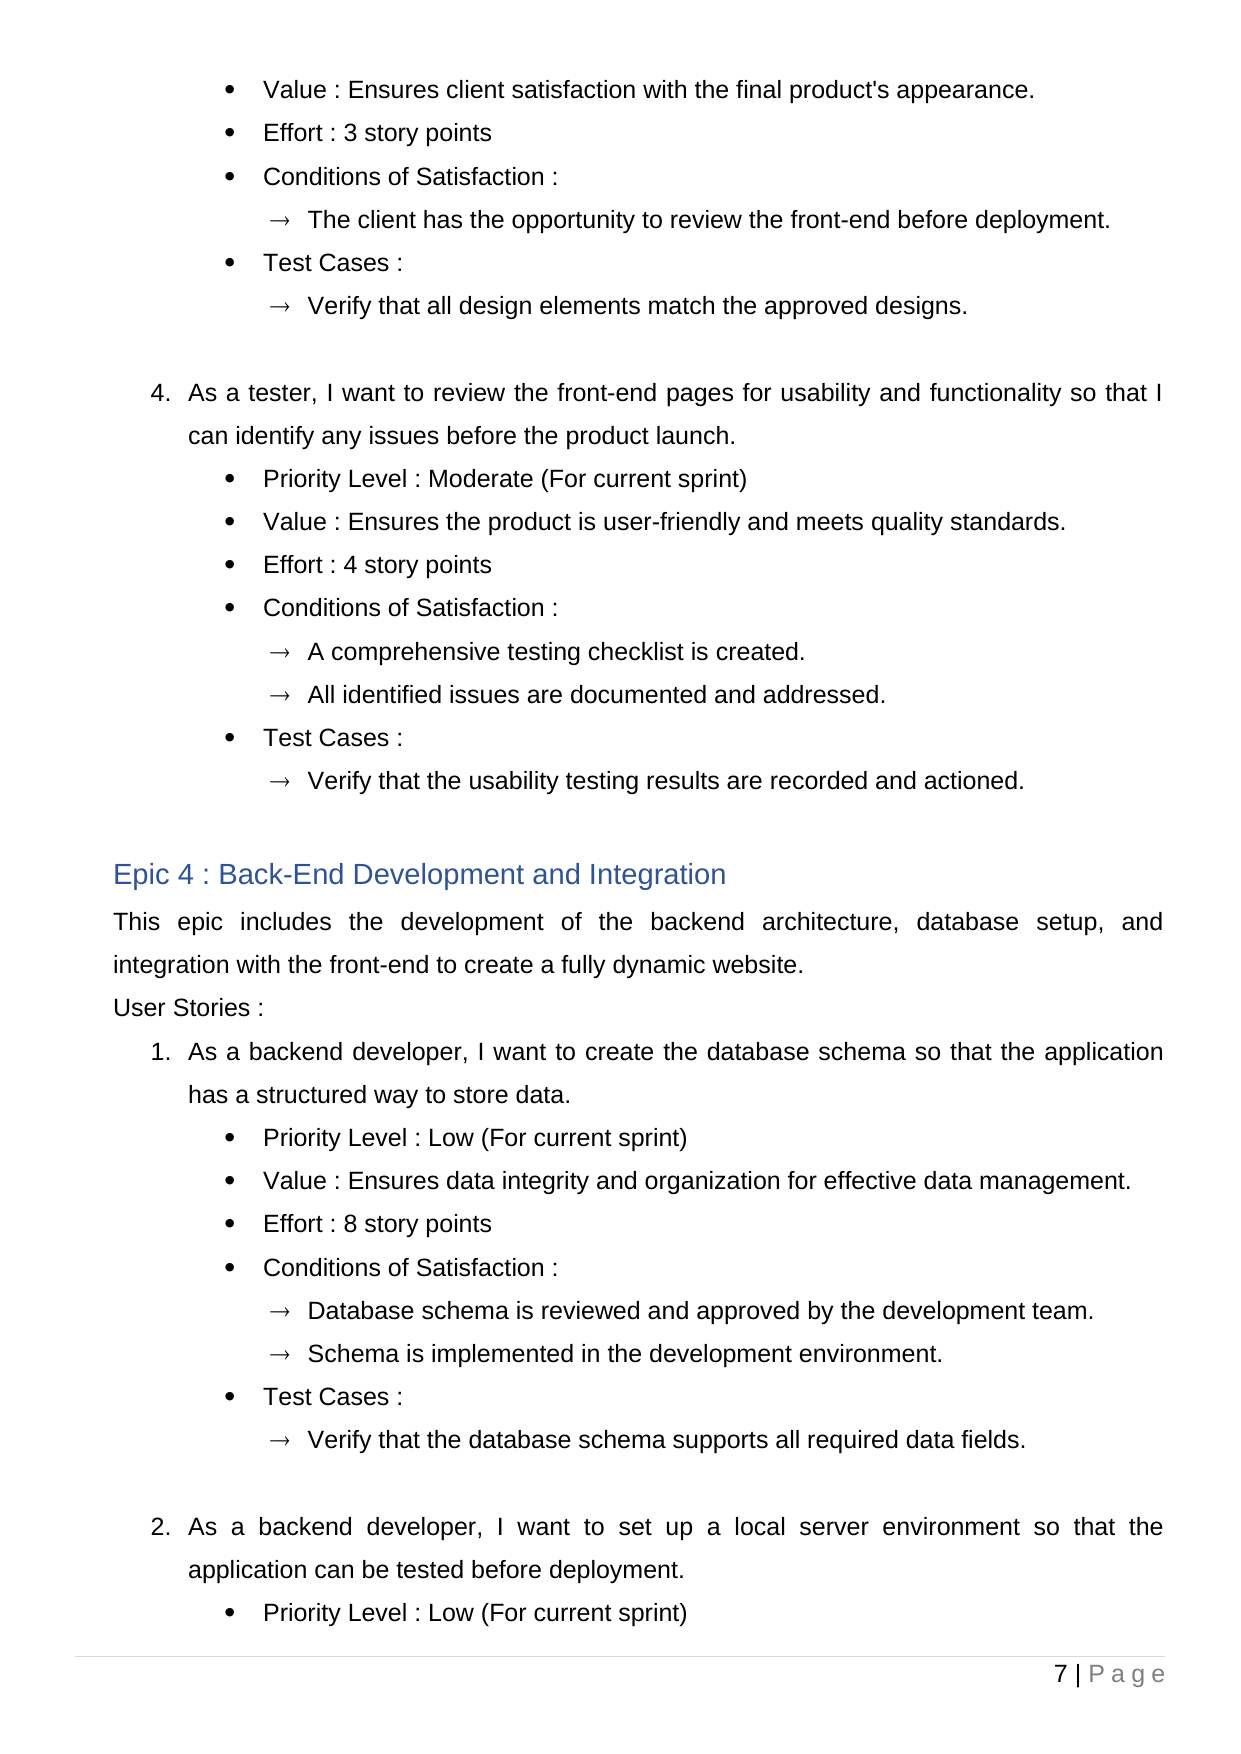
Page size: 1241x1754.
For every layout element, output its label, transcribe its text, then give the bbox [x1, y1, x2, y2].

list Verify that the database schema supports all required data fields. [270, 1425, 1165, 1454]
text This epic includes the development of the backend architecture, database setup, and integration with the front-end to create a fully dynamic website. [113, 907, 1165, 979]
list Effort : 4 story points [225, 550, 1165, 579]
list As a backend developer, I want to set up a local server environment so that the application can be tested before deployment. [150, 1512, 1165, 1584]
list A comprehensive testing checklist is created. [270, 637, 1165, 666]
text User Stories : [113, 993, 1165, 1022]
list Value : Ensures client satisfaction with the final product's appearance. [225, 75, 1165, 104]
list Schema is implemented in the development environment. [270, 1339, 1165, 1368]
list Priority Level : Moderate (For current sprint) [225, 464, 1165, 493]
list Conditions of Satisfaction : [225, 161, 1165, 190]
list Priority Level : Low (For current sprint) [225, 1123, 1165, 1152]
list The client has the opportunity to review the front-end before deployment. [270, 205, 1165, 233]
list Verify that all design elements match the approved designs. [270, 291, 1165, 320]
list As a backend developer, I want to create the database schema so that the application has a structured way to store data. [150, 1037, 1165, 1108]
list Effort : 3 story points [225, 118, 1165, 147]
list Test Cases : [225, 248, 1165, 277]
list Database schema is reviewed and approved by the development team. [270, 1296, 1165, 1324]
list All identified issues are documented and addressed. [270, 680, 1165, 709]
list Value : Ensures data integrity and organization for effective data management. [225, 1166, 1165, 1195]
list Conditions of Satisfaction : [225, 593, 1165, 622]
subtitle Epic 4 : Back-End Development and Integration [113, 857, 1165, 890]
list Verify that the usability testing results are recorded and actioned. [270, 766, 1165, 795]
list Value : Ensures the product is user-friendly and meets quality standards. [225, 507, 1165, 536]
list Test Cases : [225, 723, 1165, 752]
list As a tester, I want to review the front-end pages for usability and functionality so that I can identify any issues before the product launch. [150, 377, 1165, 449]
list Test Cases : [225, 1382, 1165, 1411]
list Effort : 8 story points [225, 1209, 1165, 1238]
list Priority Level : Low (For current sprint) [225, 1598, 1165, 1627]
list Conditions of Satisfaction : [225, 1252, 1165, 1281]
